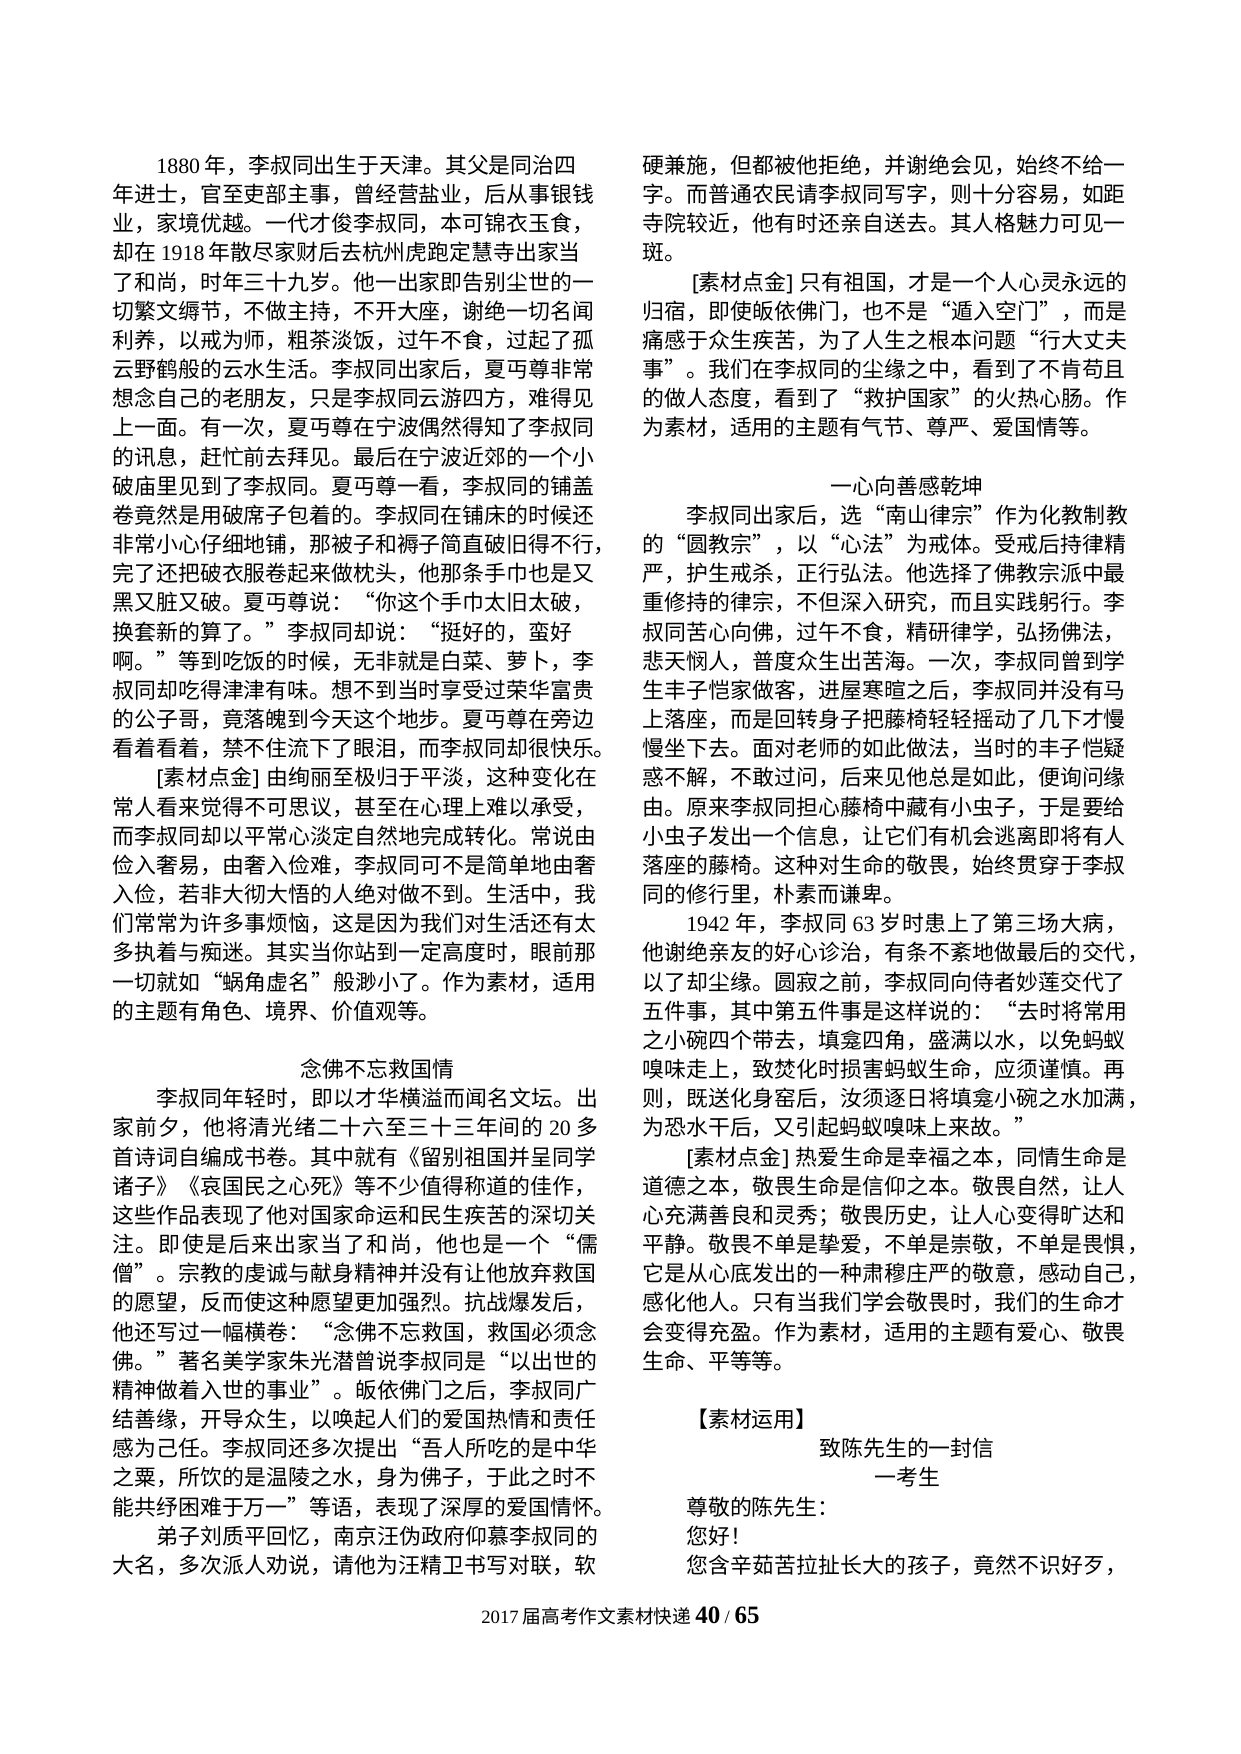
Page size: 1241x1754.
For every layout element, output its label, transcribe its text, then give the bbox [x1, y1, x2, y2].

text 李叔同出家后，选“南山律宗”作为化教制教的“圆教宗”，以“心法”为戒体。受戒后持律精严，护生戒杀，正行弘法。他选择了佛教宗派中最重修持的律宗，不但深入研究，而且实践躬行。李叔同苦心向佛，过午不食，精研律学，弘扬佛法，悲天悯人，普度众生出苦海。一次，李叔同曾到学生丰子恺家做客，进屋寒暄之后，李叔同并没有马上落座，而是回转身子把藤椅轻轻摇动了几下才慢慢坐下去。面对老师的如此做法，当时的丰子恺疑惑不解，不敢过问，后来见他总是如此，便询问缘由。原来李叔同担心藤椅中藏有小虫子，于是要给小虫子发出一个信息，让它们有机会逃离即将有人落座的藤椅。这种对生命的敬畏，始终贯穿于李叔同的修行里，朴素而谦卑。 [642, 500, 1128, 908]
text 念佛不忘救国情 [112, 1054, 598, 1083]
text 一考生 [642, 1462, 1128, 1492]
text 弟子刘质平回忆，南京汪伪政府仰慕李叔同的大名，多次派人劝说，请他为汪精卫书写对联，软硬兼施，但都被他拒绝，并谢绝会见，始终不给一字。而普通农民请李叔同写字，则十分容易，如距寺院较近，他有时还亲自送去。其人格魅力可见一斑。 [642, 150, 1128, 267]
text 弟子刘质平回忆，南京汪伪政府仰慕李叔同的大名，多次派人劝说，请他为汪精卫书写对联，软硬兼施，但都被他拒绝，并谢绝会见，始终不给一字。而普通农民请李叔同写字，则十分容易，如距寺院较近，他有时还亲自送去。其人格魅力可见一斑。 [112, 1521, 598, 1579]
text [素材点金] 只有祖国，才是一个人心灵永远的归宿，即使皈依佛门，也不是“遁入空门”，而是痛感于众生疾苦，为了人生之根本问题“行大丈夫事”。我们在李叔同的尘缘之中，看到了不肯苟且的做人态度，看到了“救护国家”的火热心肠。作为素材，适用的主题有气节、尊严、爱国情等。 [642, 267, 1128, 442]
text 尊敬的陈先生： [642, 1492, 1128, 1521]
text 1880年，李叔同出生于天津。其父是同治四年进士，官至吏部主事，曾经营盐业，后从事银钱业，家境优越。一代才俊李叔同，本可锦衣玉食，却在1918年散尽家财后去杭州虎跑定慧寺出家当了和尚，时年三十九岁。他一出家即告别尘世的一切繁文缛节，不做主持，不开大座，谢绝一切名闻利养，以戒为师，粗茶淡饭，过午不食，过起了孤云野鹤般的云水生活。李叔同出家后，夏丏尊非常想念自己的老朋友，只是李叔同云游四方，难得见上一面。有一次，夏丏尊在宁波偶然得知了李叔同的讯息，赶忙前去拜见。最后在宁波近郊的一个小破庙里见到了李叔同。夏丏尊一看，李叔同的铺盖卷竟然是用破席子包着的。李叔同在铺床的时候还非常小心仔细地铺，那被子和褥子简直破旧得不行，完了还把破衣服卷起来做枕头，他那条手巾也是又黑又脏又破。夏丏尊说：“你这个手巾太旧太破，换套新的算了。”李叔同却说：“挺好的，蛮好啊。”等到吃饭的时候，无非就是白菜、萝卜，李叔同却吃得津津有味。想不到当时享受过荣华富贵的公子哥，竟落魄到今天这个地步。夏丏尊在旁边看着看着，禁不住流下了眼泪，而李叔同却很快乐。 [112, 150, 598, 762]
text 致陈先生的一封信 [642, 1433, 1128, 1462]
text 您好！ [642, 1521, 1128, 1550]
text 您含辛茹苦拉扯长大的孩子，竟然不识好歹，举报自己的父亲，这简直就是白眼狼啊！ [642, 1550, 1128, 1579]
text [素材点金] 热爱生命是幸福之本，同情生命是道德之本，敬畏生命是信仰之本。敬畏自然，让人心充满善良和灵秀；敬畏历史，让人心变得旷达和平静。敬畏不单是挚爱，不单是崇敬，不单是畏惧，它是从心底发出的一种肃穆庄严的敬意，感动自己，感化他人。只有当我们学会敬畏时，我们的生命才会变得充盈。作为素材，适用的主题有爱心、敬畏生命、平等等。 [642, 1142, 1128, 1375]
text [素材点金] 由绚丽至极归于平淡，这种变化在常人看来觉得不可思议，甚至在心理上难以承受，而李叔同却以平常心淡定自然地完成转化。常说由俭入奢易，由奢入俭难，李叔同可不是简单地由奢入俭，若非大彻大悟的人绝对做不到。生活中，我们常常为许多事烦恼，这是因为我们对生活还有太多执着与痴迷。其实当你站到一定高度时，眼前那一切就如“蜗角虚名”般渺小了。作为素材，适用的主题有角色、境界、价值观等。 [112, 762, 598, 1025]
text 一心向善感乾坤 [642, 471, 1128, 500]
text 【素材运用】 [642, 1404, 1128, 1433]
text 李叔同年轻时，即以才华横溢而闻名文坛。出家前夕，他将清光绪二十六至三十三年间的20多首诗词自编成书卷。其中就有《留别祖国并呈同学诸子》《哀国民之心死》等不少值得称道的佳作，这些作品表现了他对国家命运和民生疾苦的深切关注。即使是后来出家当了和尚，他也是一个“儒僧”。宗教的虔诚与献身精神并没有让他放弃救国的愿望，反而使这种愿望更加强烈。抗战爆发后，他还写过一幅横卷：“念佛不忘救国，救国必须念佛。”著名美学家朱光潜曾说李叔同是“以出世的精神做着入世的事业”。皈依佛门之后，李叔同广结善缘，开导众生，以唤起人们的爱国热情和责任感为己任。李叔同还多次提出“吾人所吃的是中华之粟，所饮的是温陵之水，身为佛子，于此之时不能共纾困难于万一”等语，表现了深厚的爱国情怀。 [112, 1083, 598, 1521]
text 1942年，李叔同63岁时患上了第三场大病，他谢绝亲友的好心诊治，有条不紊地做最后的交代，以了却尘缘。圆寂之前，李叔同向侍者妙莲交代了五件事，其中第五件事是这样说的：“去时将常用之小碗四个带去，填龛四角，盛满以水，以免蚂蚁嗅味走上，致焚化时损害蚂蚁生命，应须谨慎。再则，既送化身窑后，汝须逐日将填龛小碗之水加满，为恐水干后，又引起蚂蚁嗅味上来故。” [642, 908, 1128, 1142]
